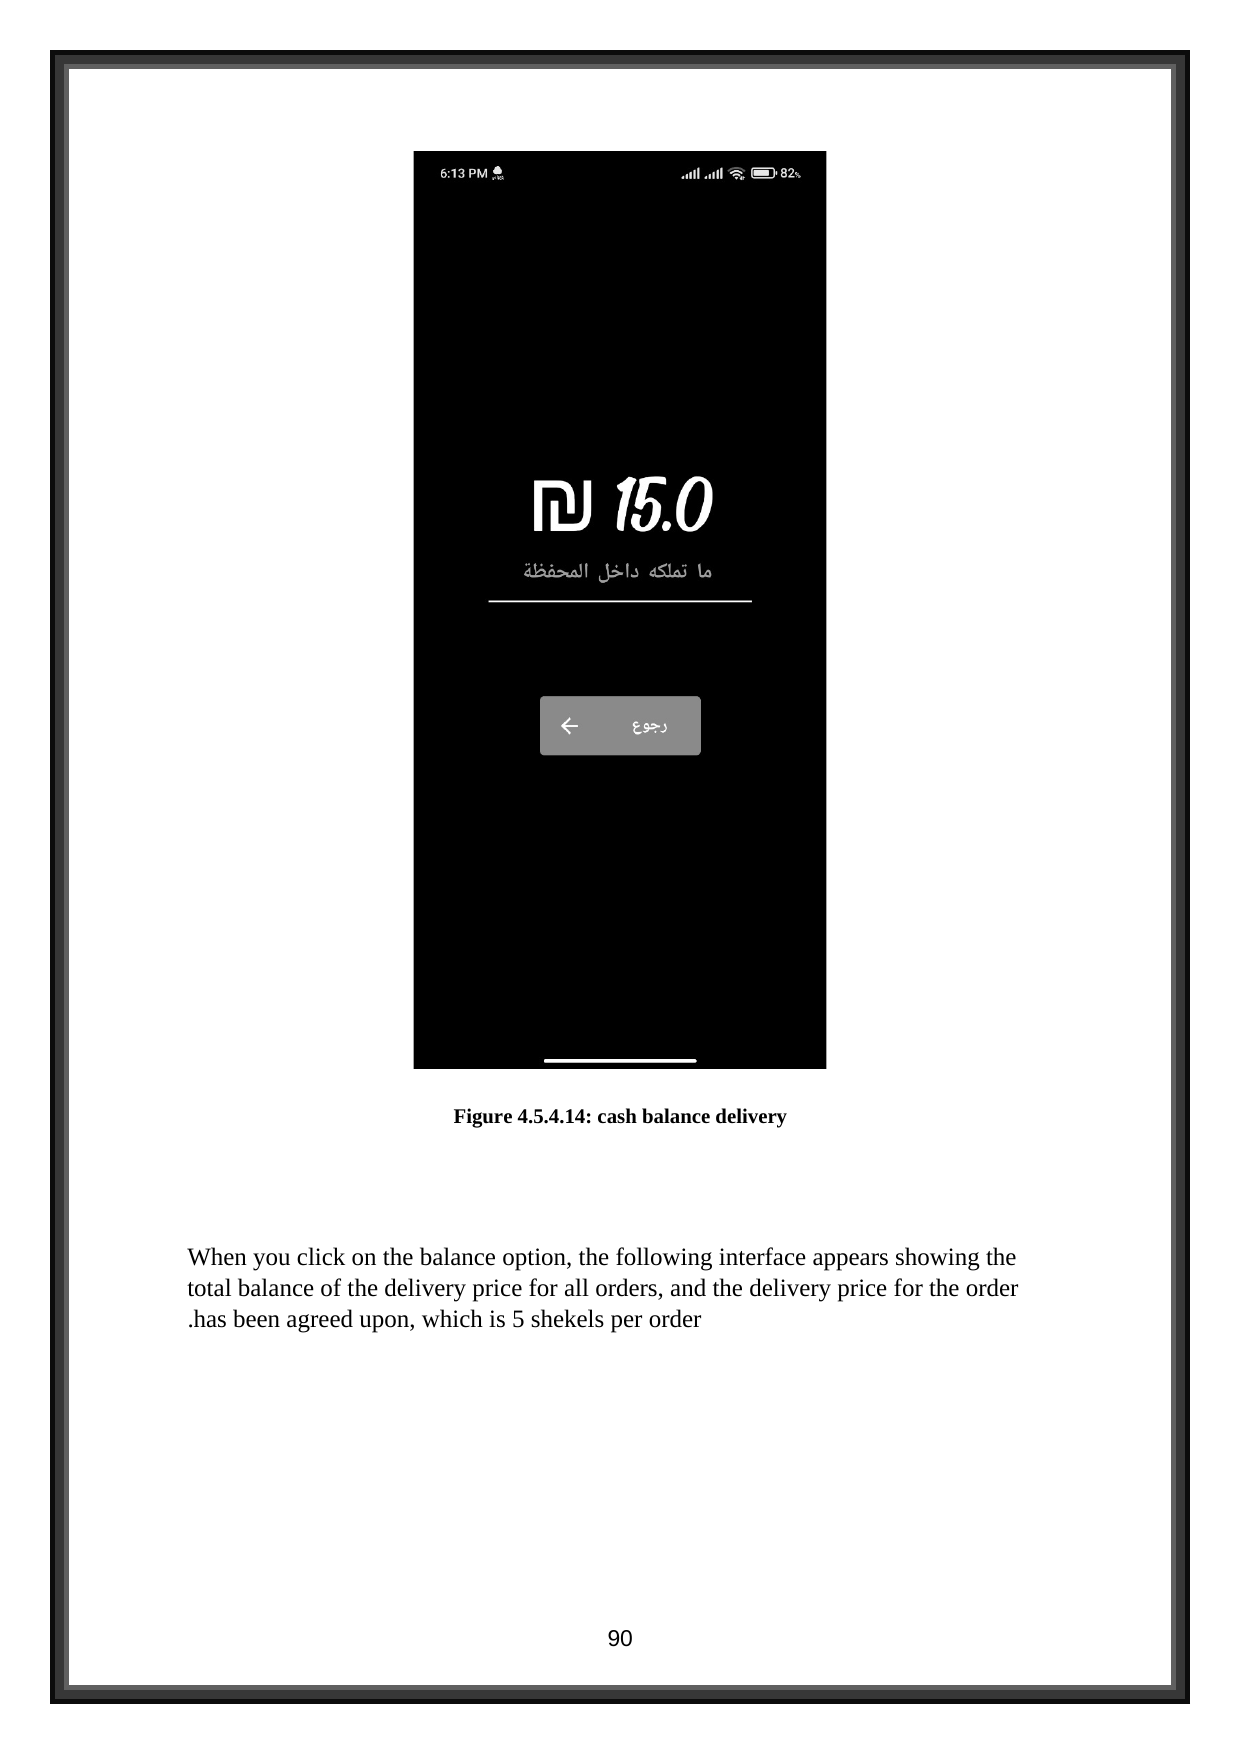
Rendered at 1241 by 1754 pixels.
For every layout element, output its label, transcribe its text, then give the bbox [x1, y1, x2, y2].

text When you click on the balance option, the following interface appears showing the total balance of the delivery price for all orders, and the delivery price for the order has been agreed upon, which is 5 shekels per order. [187, 1242, 1053, 1333]
text Figure 4.5.4.14: cash balance delivery [187, 1104, 1053, 1128]
picture [413, 151, 827, 1069]
